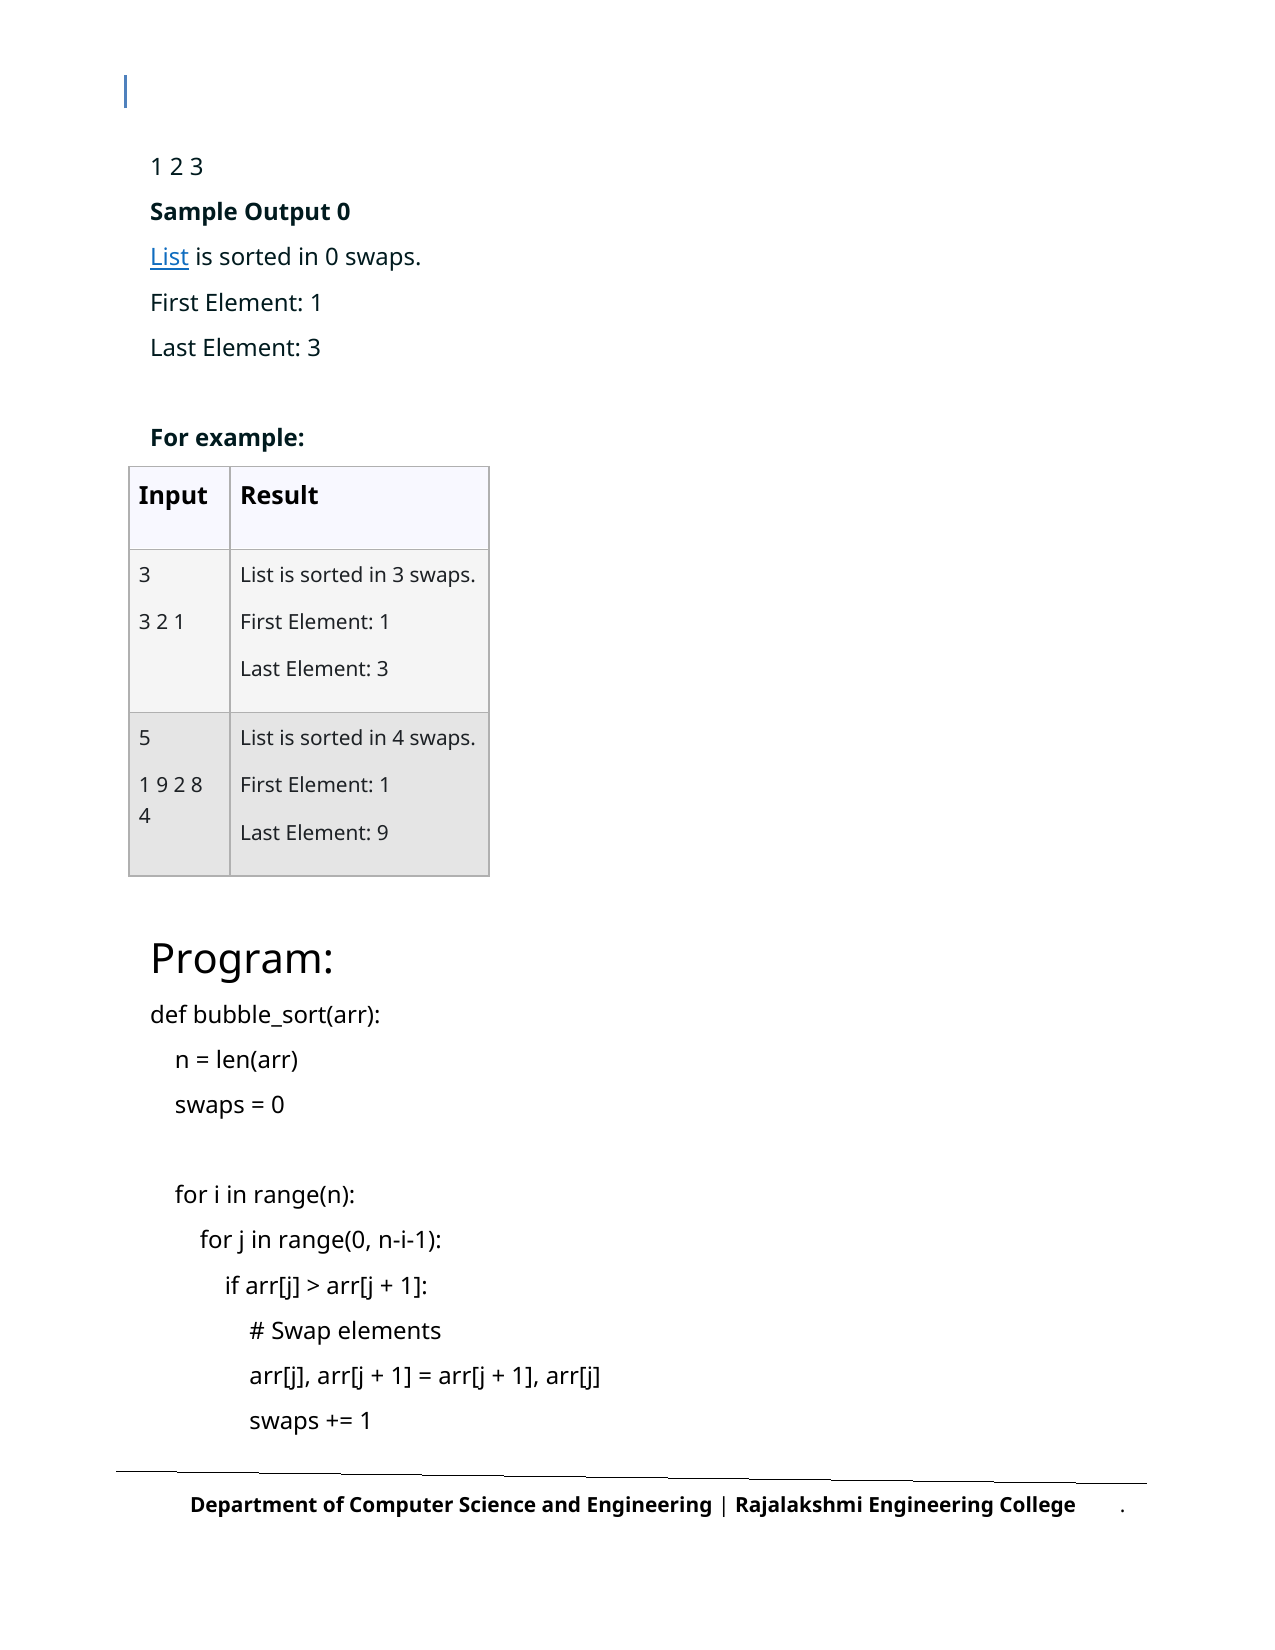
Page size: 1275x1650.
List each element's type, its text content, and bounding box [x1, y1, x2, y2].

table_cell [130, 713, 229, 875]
text List is sorted in 0 swaps. [150, 240, 1125, 273]
text swaps += 1 [150, 1404, 1125, 1436]
text def bubble_sort(arr): [150, 998, 1125, 1030]
text swaps = 0 [150, 1088, 1125, 1121]
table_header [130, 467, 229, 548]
text 1 2 3 [150, 150, 1125, 183]
text Last Element: 3 [150, 330, 1125, 363]
text if arr[j] > arr[j + 1]: [150, 1268, 1125, 1301]
text n = len(arr) [150, 1043, 1125, 1076]
text for j in range(0, n-i-1): [150, 1223, 1125, 1256]
text for i in range(n): [150, 1178, 1125, 1211]
text First Element: 1 [150, 285, 1125, 318]
text Sample Output 0 [150, 195, 1125, 228]
text # Swap elements [150, 1313, 1125, 1346]
text Program: [150, 928, 1125, 985]
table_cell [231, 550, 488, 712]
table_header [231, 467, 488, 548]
text arr[j], arr[j + 1] = arr[j + 1], arr[j] [150, 1359, 1125, 1391]
text For example: [150, 421, 1125, 453]
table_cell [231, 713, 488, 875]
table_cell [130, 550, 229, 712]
